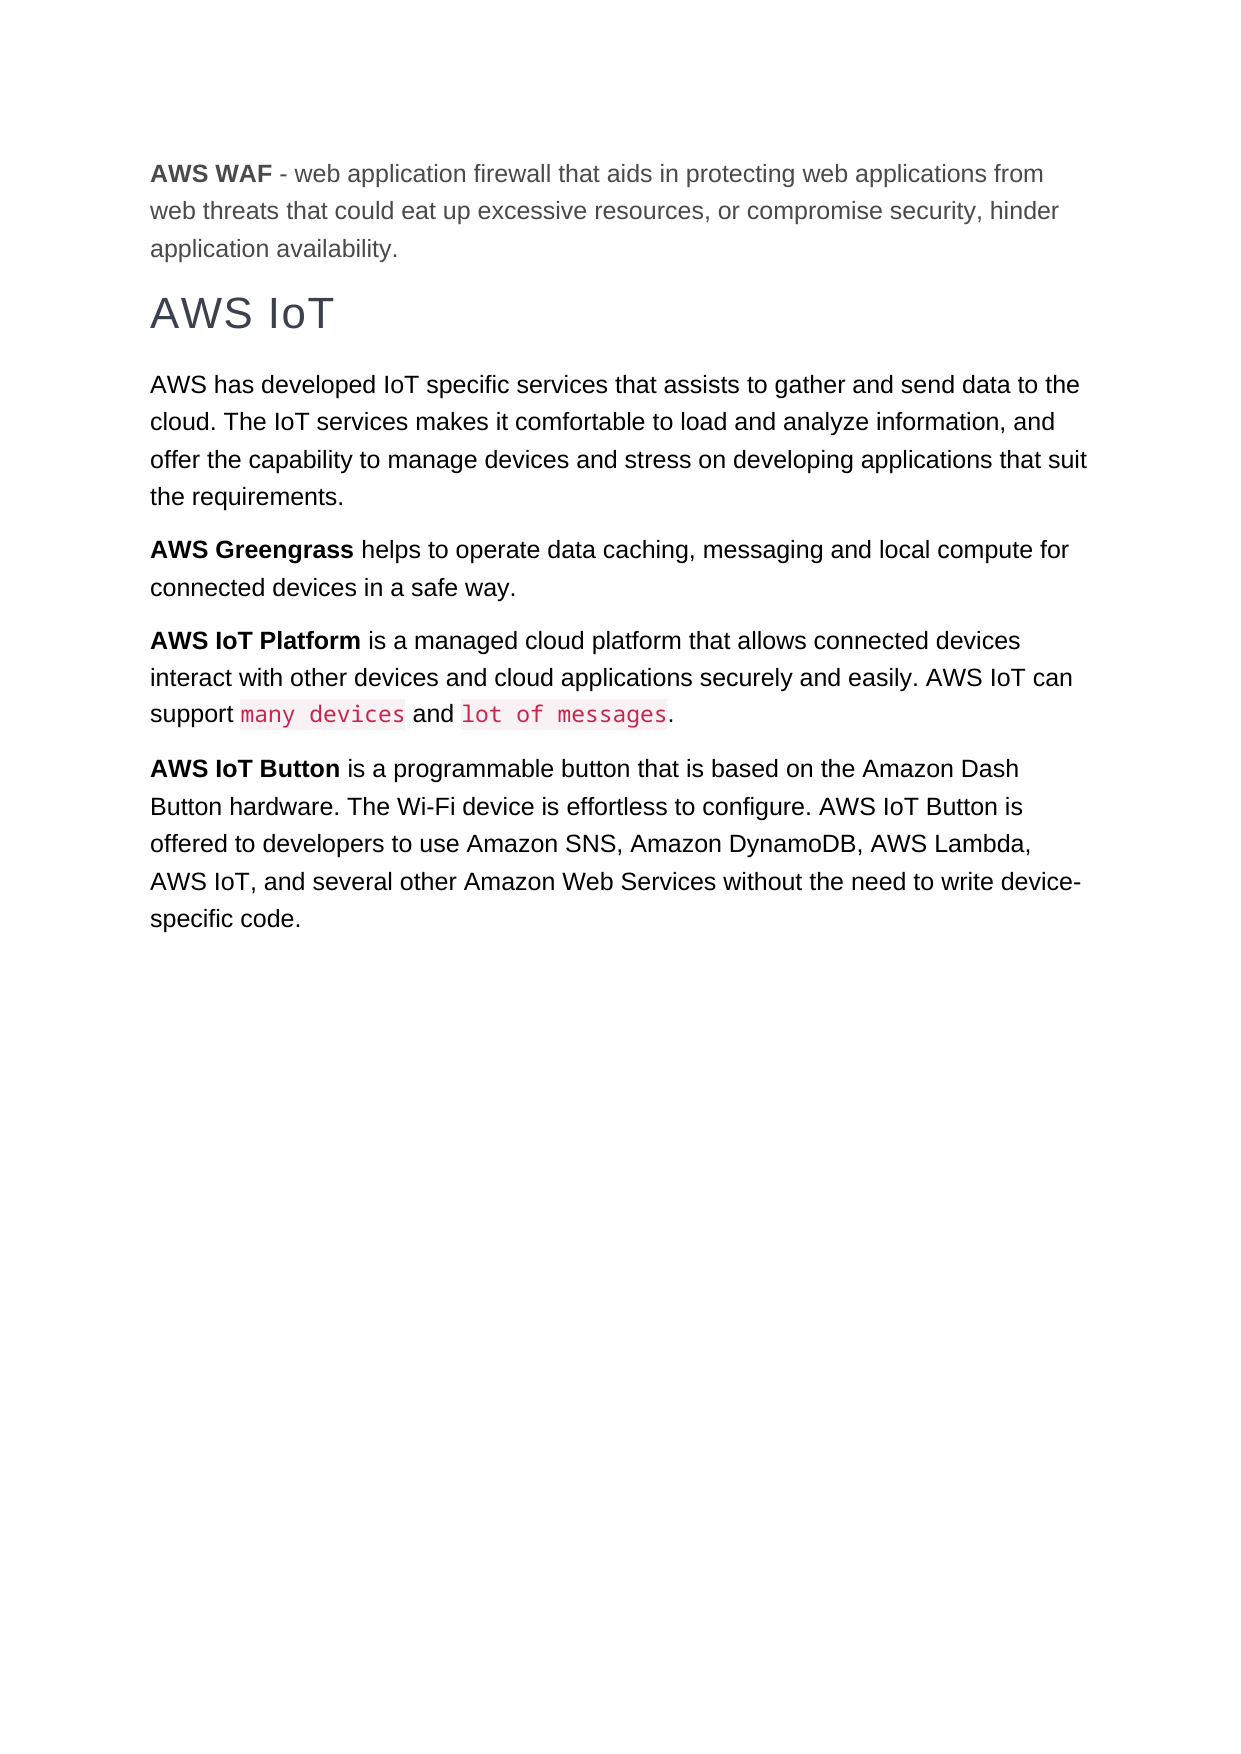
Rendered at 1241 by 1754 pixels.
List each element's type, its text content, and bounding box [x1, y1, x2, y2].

text AWS IoT Platform is a managed cloud platform that allows connected devices interact with other devices and cloud applications securely and easily. AWS IoT can support many devices and lot of messages. [150, 617, 1090, 730]
subtitle AWS IoT [150, 278, 1090, 337]
text AWS IoT Button is a programmable button that is based on the Amazon Dash Button hardware. The Wi-Fi device is effortless to configure. AWS IoT Button is offered to developers to use Amazon SNS, Amazon DynamoDB, AWS Lambda, AWS IoT, and several other Amazon Web Services without the need to write device-specific code. [150, 745, 1090, 933]
text AWS has developed IoT specific services that assists to gather and send data to the cloud. The IoT services makes it comfortable to load and analyze information, and offer the capability to manage devices and stress on developing applications that suit the requirements. [150, 361, 1090, 511]
text AWS WAF - web application firewall that aids in protecting web applications from web threats that could eat up excessive resources, or compromise security, hinder application availability. [150, 150, 1090, 262]
text AWS Greengrass helps to operate data caching, messaging and local compute for connected devices in a safe way. [150, 527, 1090, 602]
